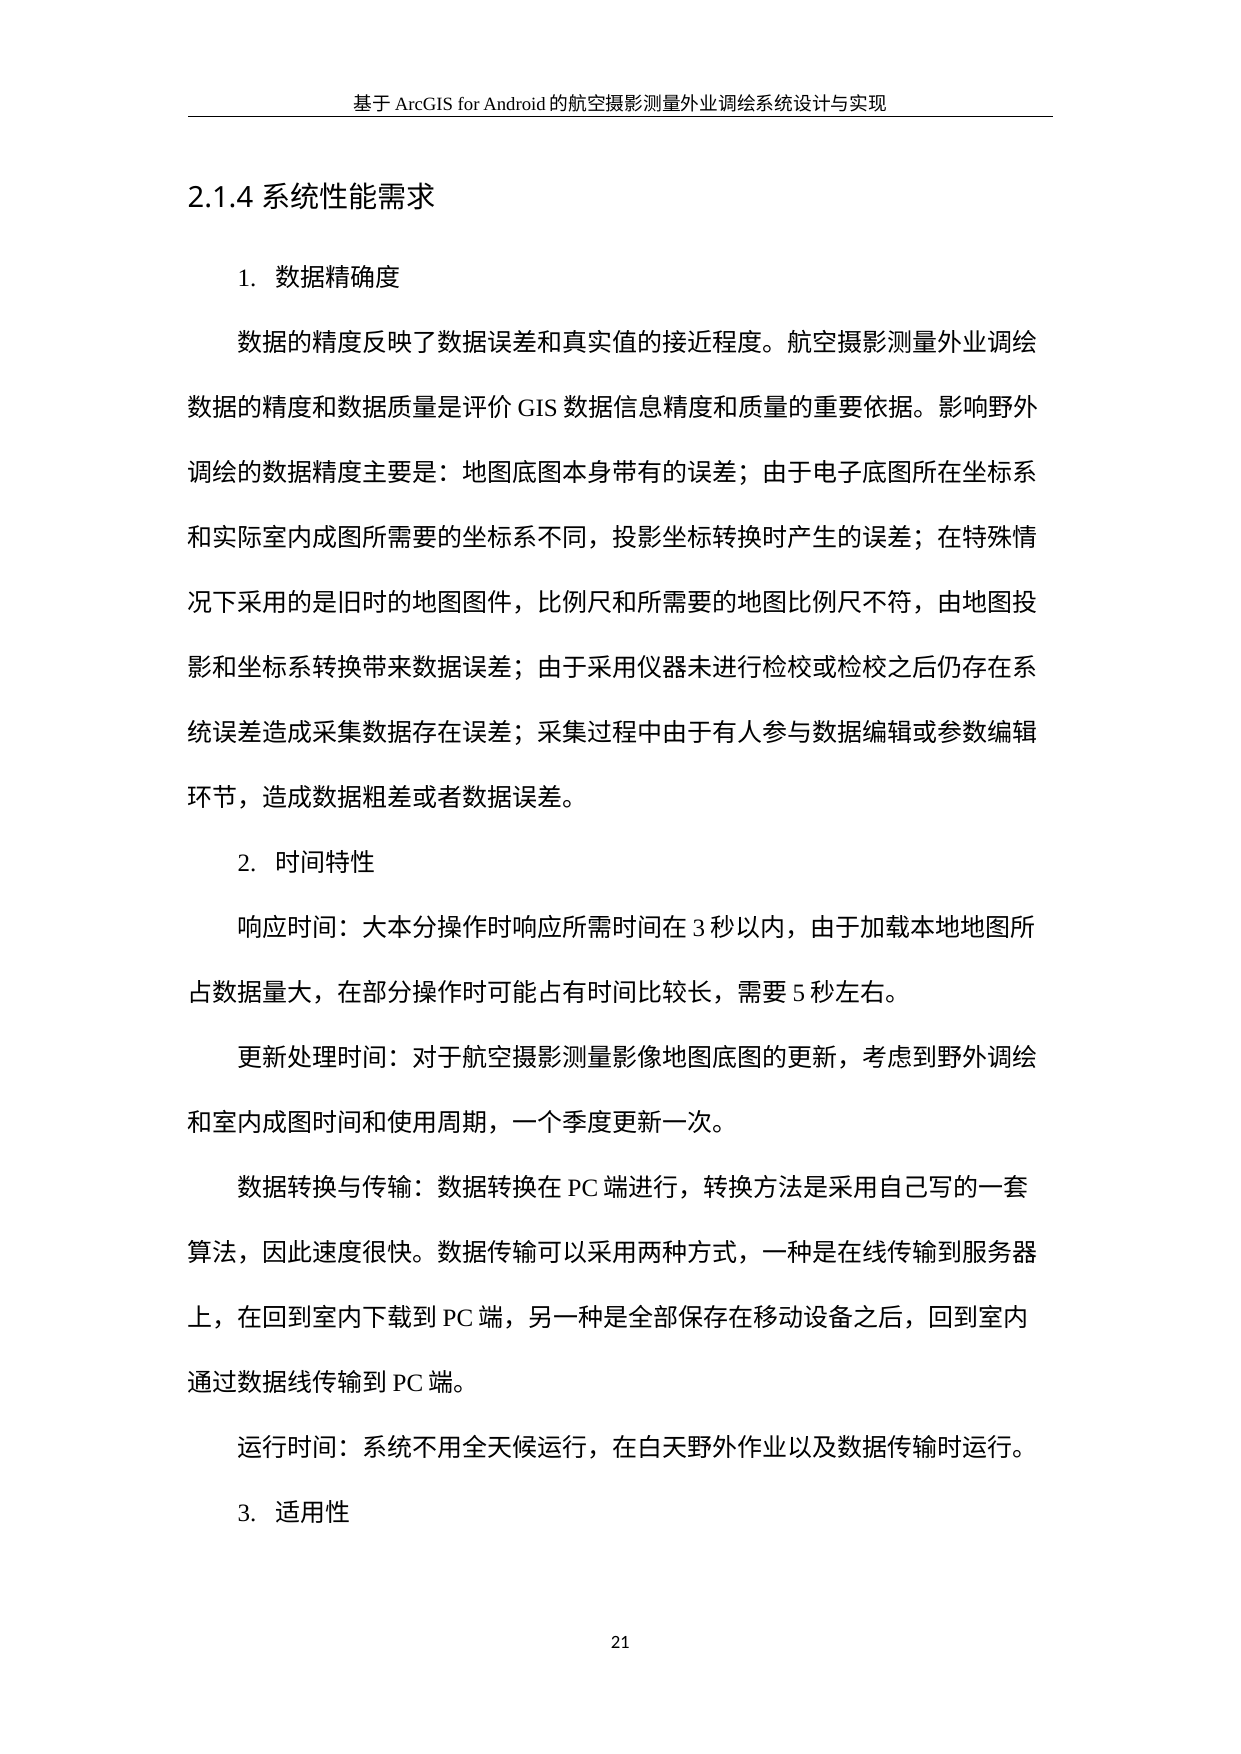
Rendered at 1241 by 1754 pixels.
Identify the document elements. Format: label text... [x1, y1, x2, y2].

text 更新处理时间：对于航空摄影测量影像地图底图的更新，考虑到野外调绘和室内成图时间和使用周期，一个季度更新一次。 [187, 1023, 1053, 1153]
list 数据精确度 [237, 243, 1053, 308]
text 响应时间：大本分操作时响应所需时间在3秒以内，由于加载本地地图所占数据量大，在部分操作时可能占有时间比较长，需要5秒左右。 [187, 893, 1053, 1023]
list 适用性 [237, 1478, 1053, 1543]
text 数据转换与传输：数据转换在PC端进行，转换方法是采用自己写的一套算法，因此速度很快。数据传输可以采用两种方式，一种是在线传输到服务器上，在回到室内下载到PC端，另一种是全部保存在移动设备之后，回到室内通过数据线传输到PC端。 [187, 1153, 1053, 1413]
list 时间特性 [237, 828, 1053, 893]
text 运行时间：系统不用全天候运行，在白天野外作业以及数据传输时运行。 [187, 1413, 1053, 1478]
subtitle 2.1.4 系统性能需求 [187, 162, 1053, 227]
text 数据的精度反映了数据误差和真实值的接近程度。航空摄影测量外业调绘数据的精度和数据质量是评价GIS数据信息精度和质量的重要依据。影响野外调绘的数据精度主要是：地图底图本身带有的误差；由于电子底图所在坐标系和实际室内成图所需要的坐标系不同，投影坐标转换时产生的误差；在特殊情况下采用的是旧时的地图图件，比例尺和所需要的地图比例尺不符，由地图投影和坐标系转换带来数据误差；由于采用仪器未进行检校或检校之后仍存在系统误差造成采集数据存在误差；采集过程中由于有人参与数据编辑或参数编辑环节，造成数据粗差或者数据误差。 [187, 308, 1053, 828]
